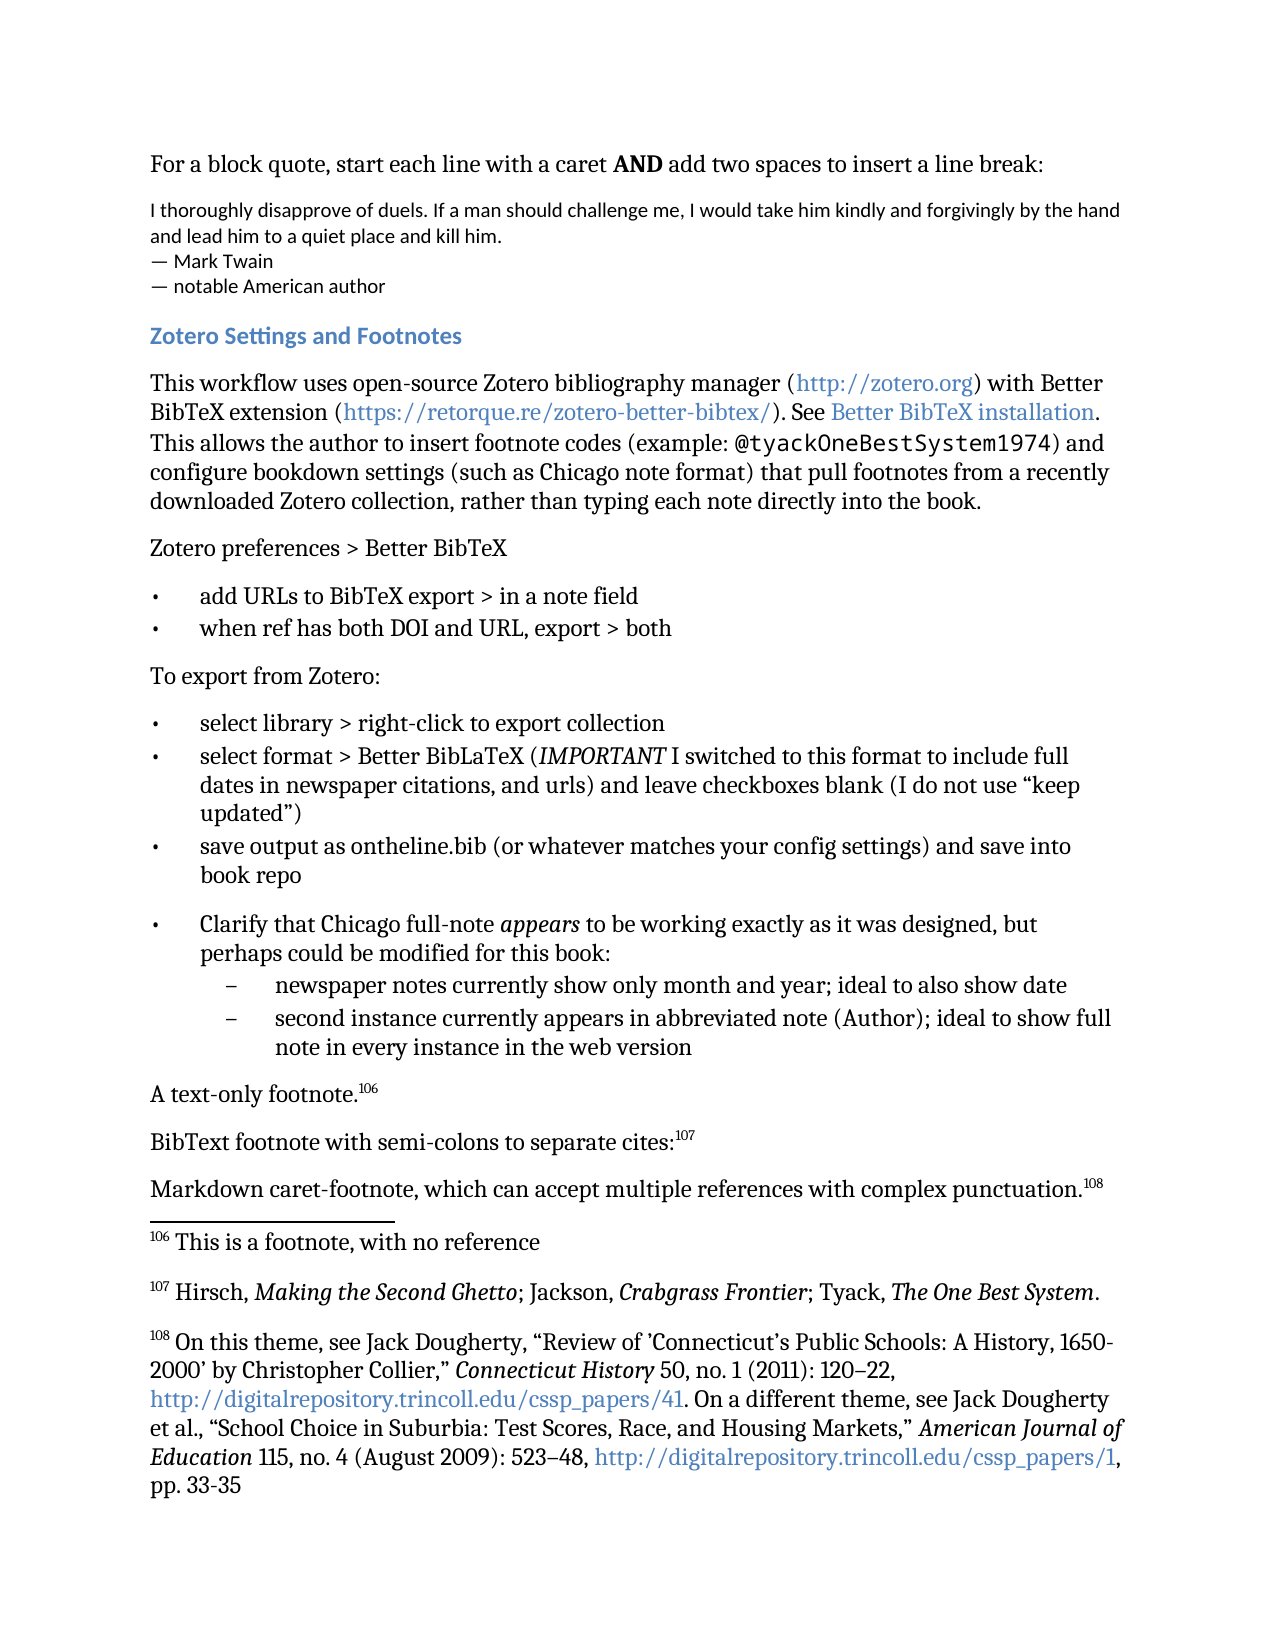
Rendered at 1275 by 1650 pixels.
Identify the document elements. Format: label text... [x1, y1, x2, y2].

list second instance currently appears in abbreviated note (Author); ideal to show full note in every instance in the web version [225, 1004, 1125, 1061]
list newspaper notes currently show only month and year; ideal to also show date [225, 971, 1125, 1000]
text A text-only footnote. [150, 1080, 1125, 1109]
text To export from Zotero: [150, 662, 1125, 691]
text Zotero preferences > Better BibTeX [150, 534, 1125, 563]
text For a block quote, start each line with a caret AND add two spaces to insert a line break: [150, 150, 1125, 179]
list add URLs to BibTeX export > in a note field [150, 582, 1125, 611]
list Clarify that Chicago full-note appears to be working exactly as it was designed, but perhaps could be modified for this book: [150, 910, 1125, 968]
list select library > right-click to export collection [150, 709, 1125, 738]
subtitle Zotero Settings and Footnotes [150, 320, 1125, 351]
list save output as ontheline.bib (or whatever matches your config settings) and save into book repo [150, 832, 1125, 889]
list when ref has both DOI and URL, export > both [150, 614, 1125, 643]
text BibText footnote with semi-colons to separate cites: [150, 1128, 1125, 1156]
text I thoroughly disapprove of duels. If a man should challenge me, I would take him kindly and forgivingly by the hand and lead him to a quiet place and kill him. — Mark Twain — notable American author [150, 197, 1125, 299]
list select format > Better BibLaTeX (IMPORTANT I switched to this format to include full dates in newspaper citations, and urls) and leave checkboxes blank (I do not use “keep updated”) [150, 742, 1125, 828]
text This workflow uses open-source Zotero bibliography manager (http://zotero.org) with Better BibTeX extension (https://retorque.re/zotero-better-bibtex/). See Better BibTeX installation. This allows the author to insert footnote codes (example: @tyackOneBestSystem1974) and configure bookdown settings (such as Chicago note format) that pull footnotes from a recently downloaded Zotero collection, rather than typing each note directly into the book. [150, 369, 1125, 516]
text Markdown caret-footnote, which can accept multiple references with complex punctuation. [150, 1175, 1125, 1204]
